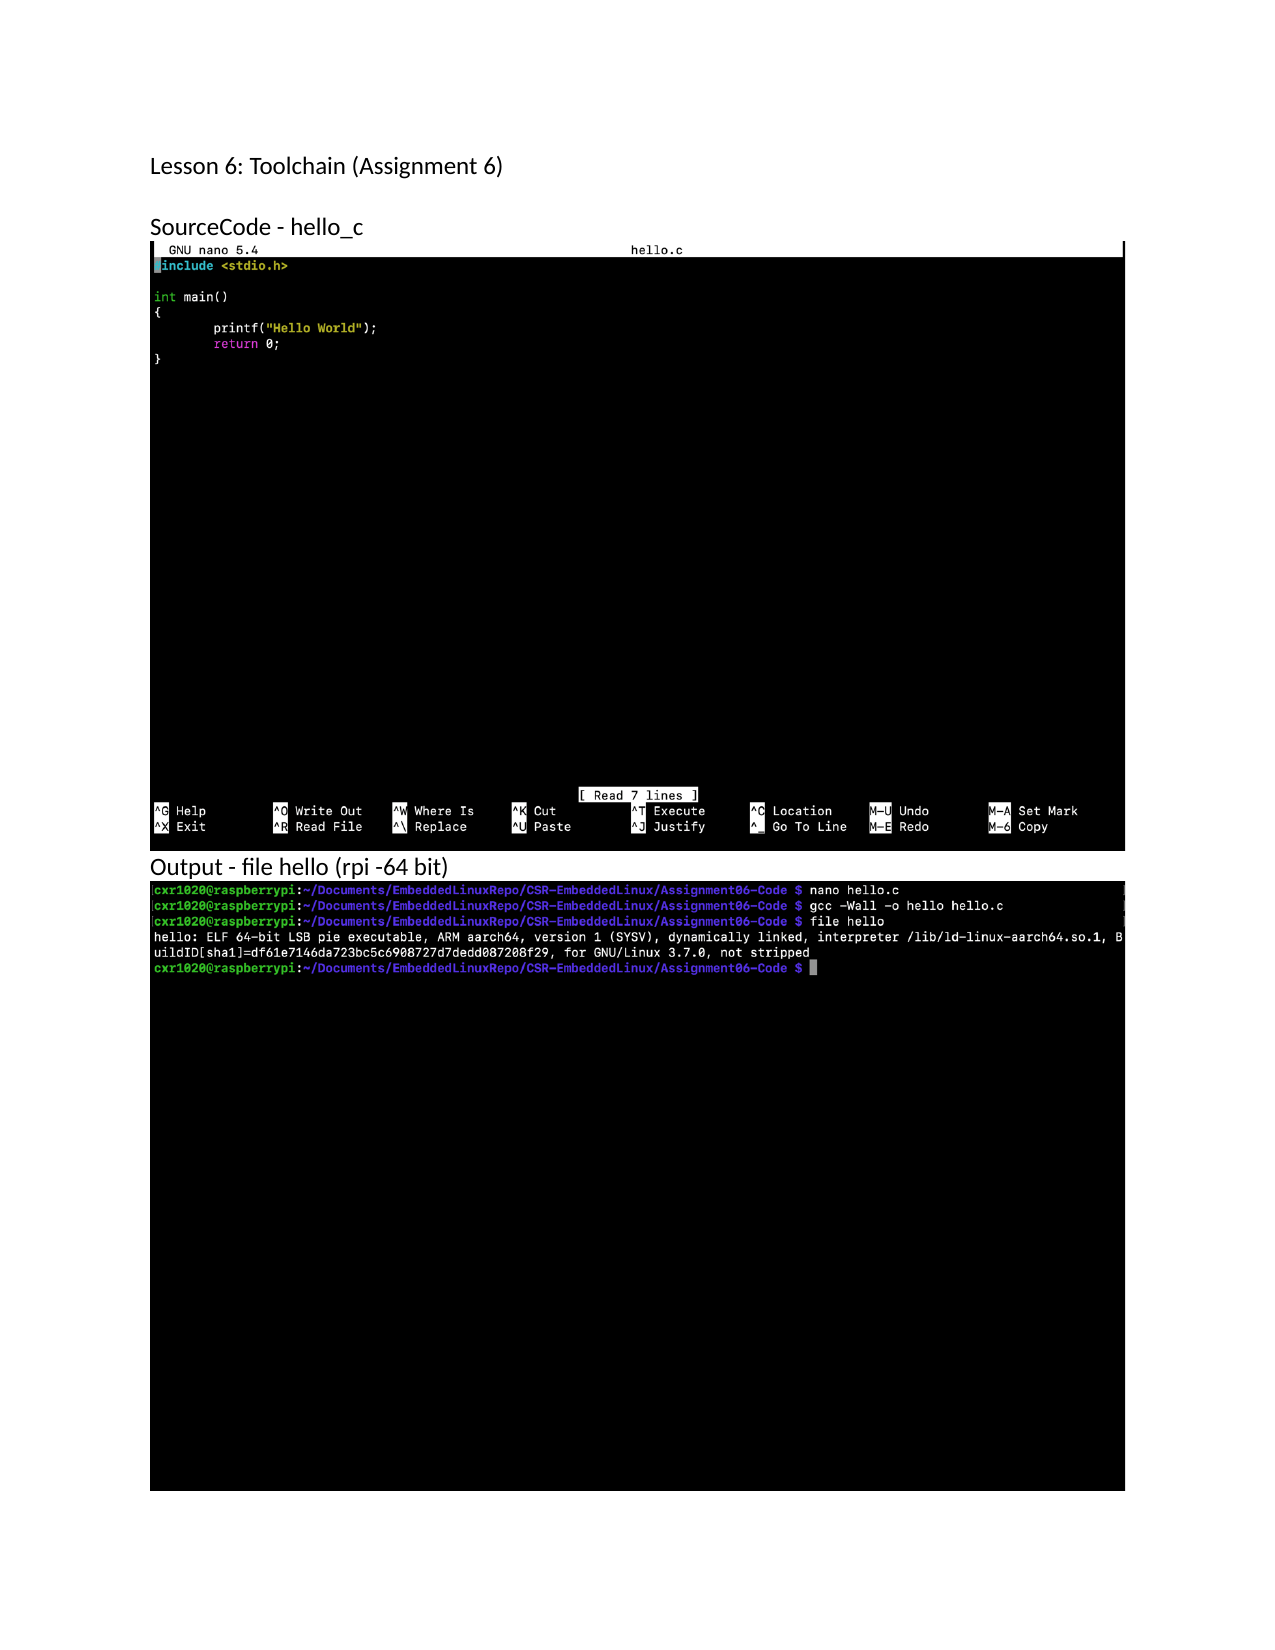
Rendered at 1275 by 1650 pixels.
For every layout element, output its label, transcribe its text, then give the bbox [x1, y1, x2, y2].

picture [150, 241, 1125, 851]
text Output - file hello (rpi -64 bit) [150, 851, 1125, 881]
text SourceCode - hello_c [150, 211, 1125, 241]
text Lesson 6: Toolchain (Assignment 6) [150, 150, 1125, 181]
picture [150, 881, 1125, 1491]
